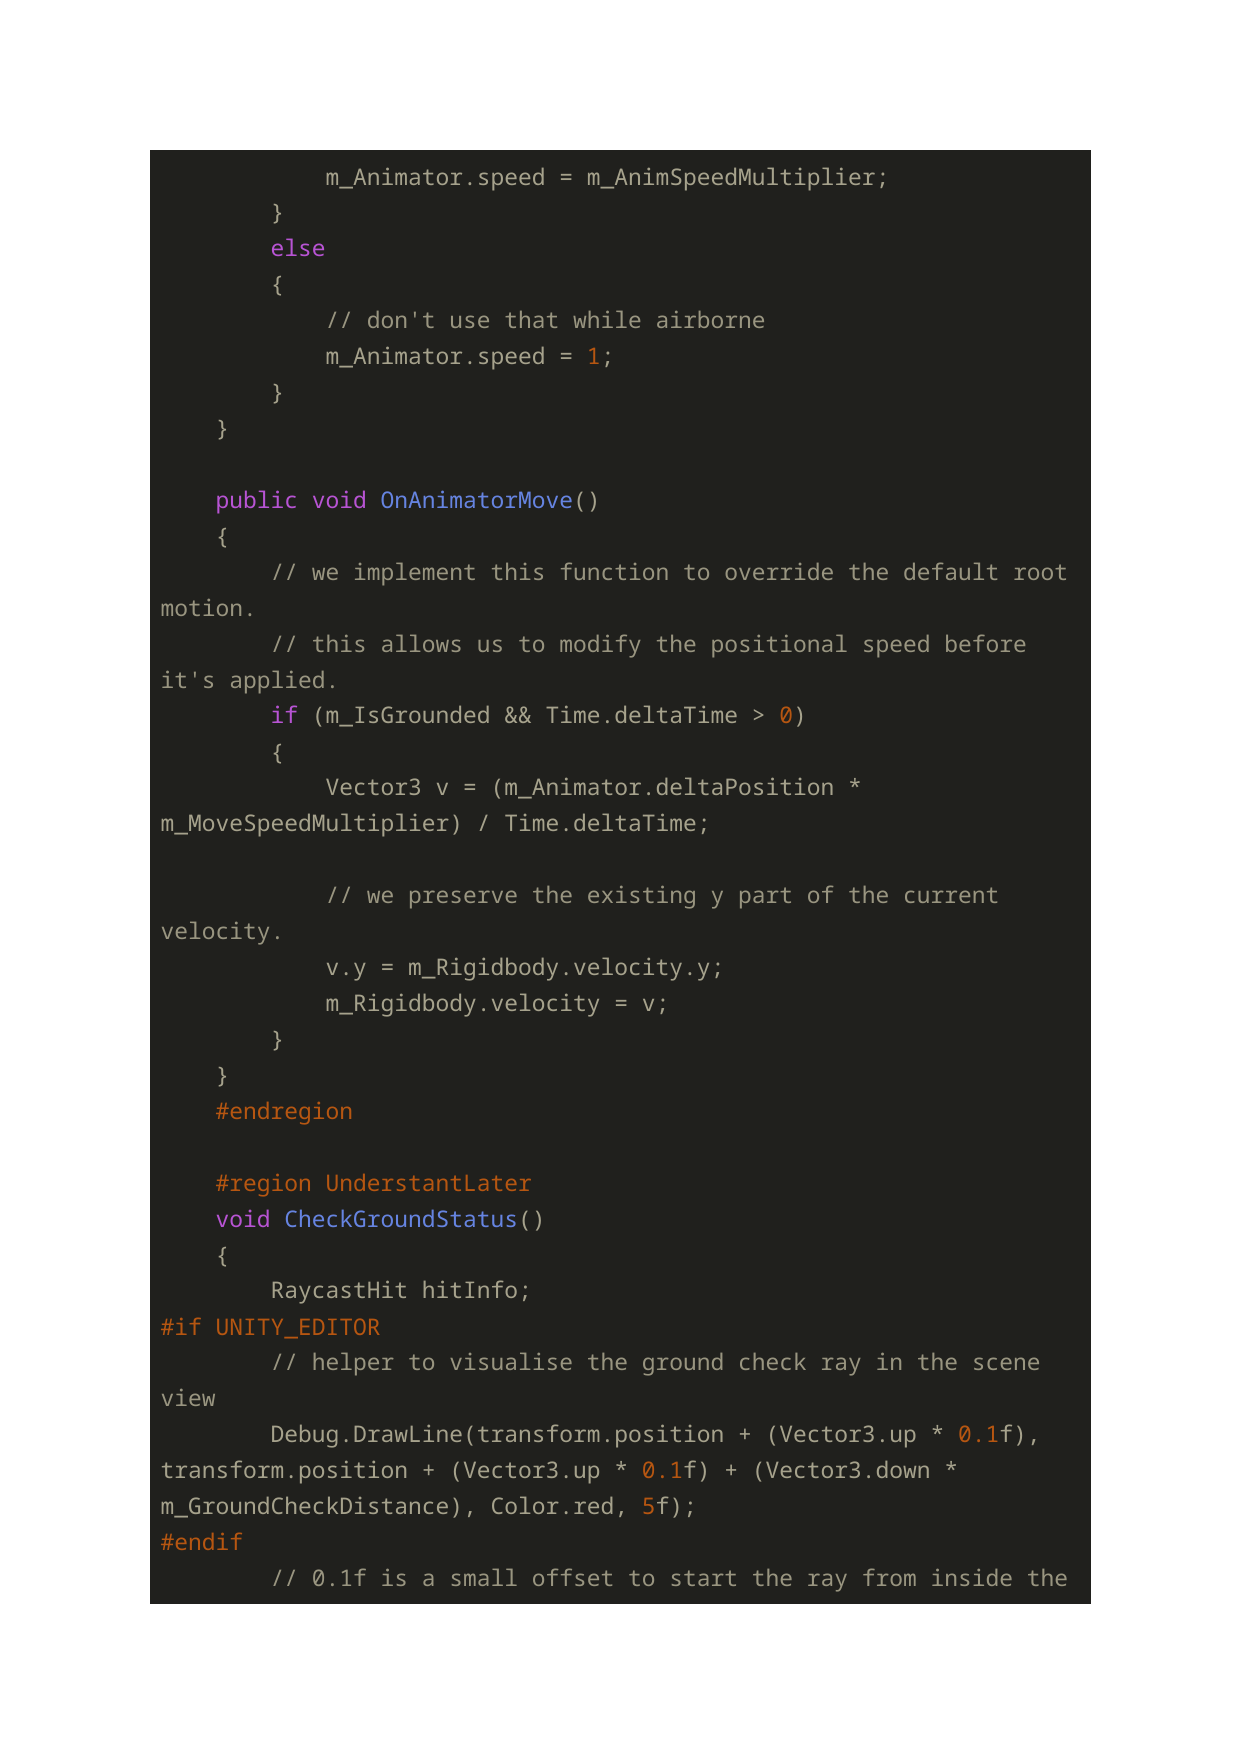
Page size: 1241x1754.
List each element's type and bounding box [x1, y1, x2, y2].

table_header [150, 150, 1091, 1604]
